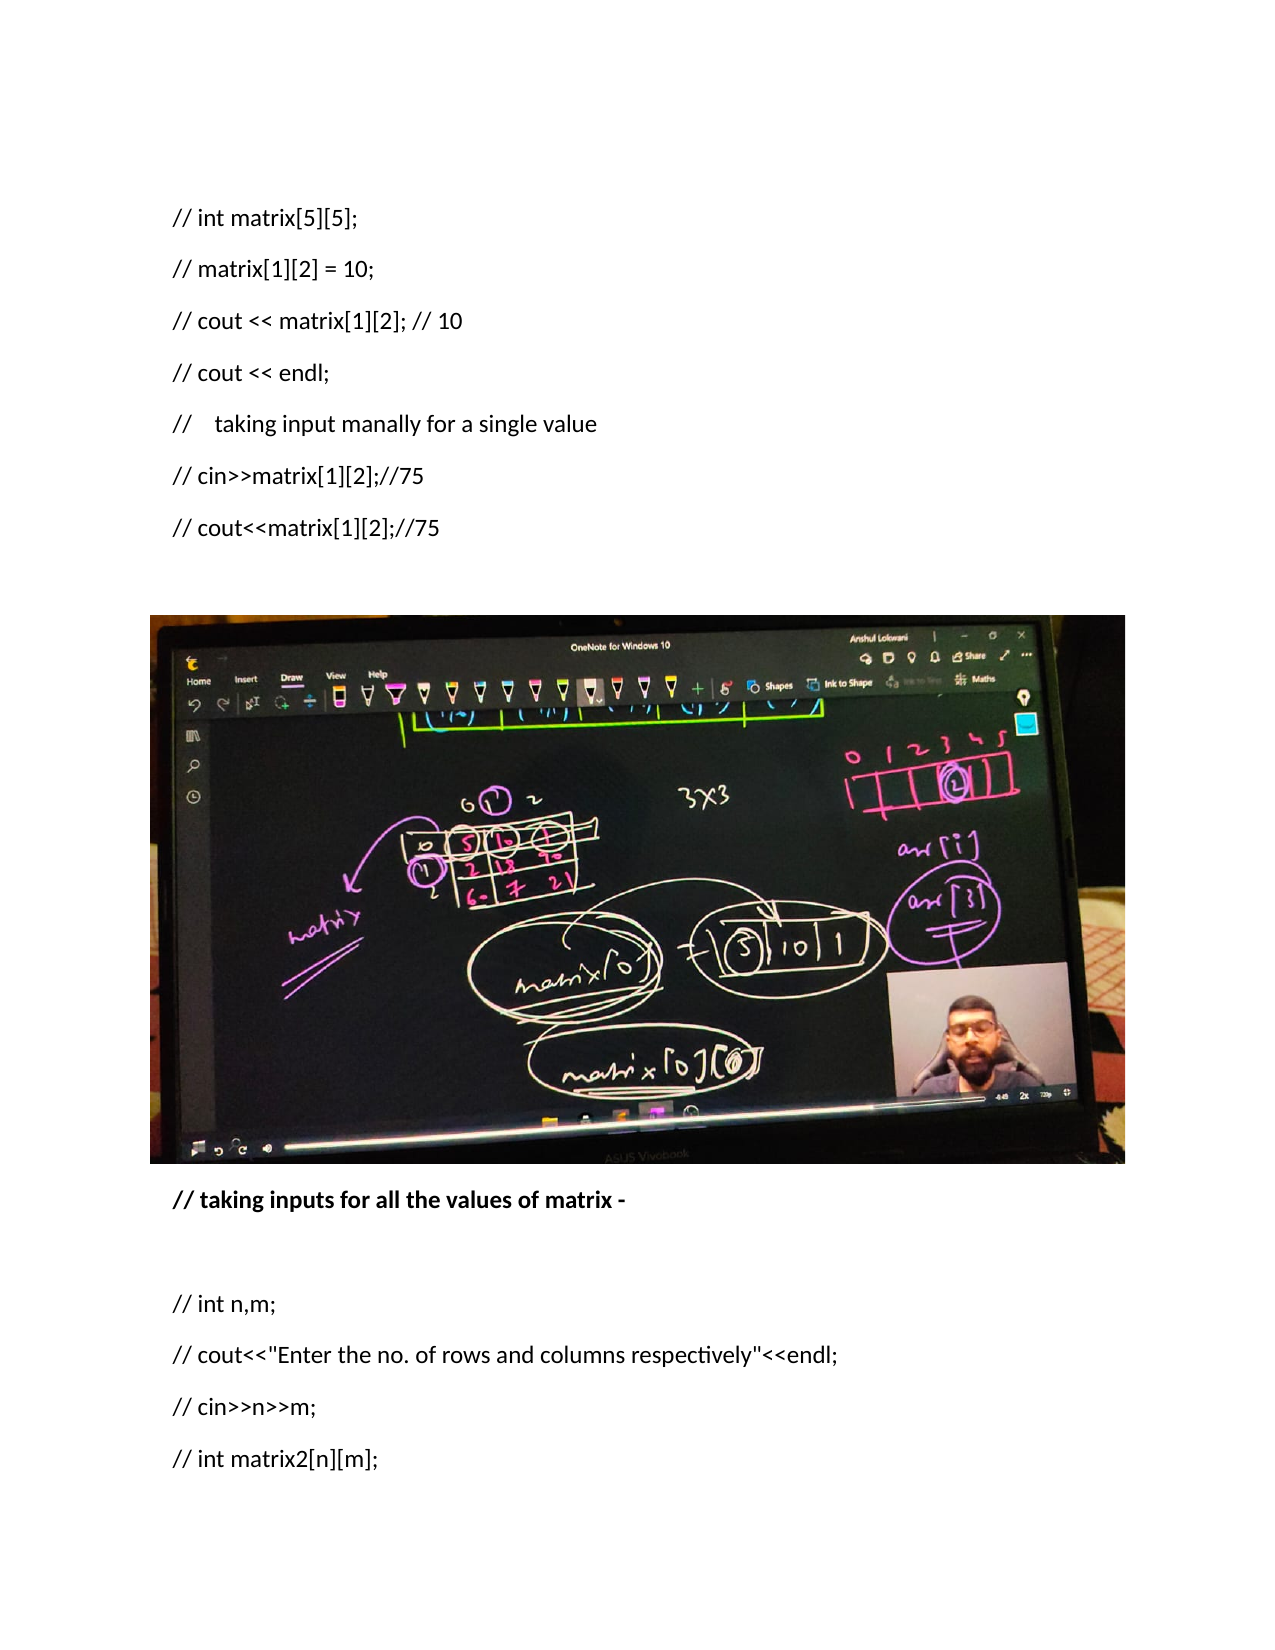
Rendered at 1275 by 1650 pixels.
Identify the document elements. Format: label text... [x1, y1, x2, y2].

text // cin>>n>>m; [150, 1391, 1125, 1422]
text // cout<<"Enter the no. of rows and columns respectively"<<endl; [150, 1339, 1125, 1370]
text // taking inputs for all the values of matrix - [150, 1184, 1125, 1215]
text // int n,m; [150, 1288, 1125, 1318]
text // cout<<matrix[1][2];//75 [150, 512, 1125, 542]
text // int matrix2[n][m]; [150, 1443, 1125, 1473]
text // int matrix[5][5]; [150, 202, 1125, 232]
text // cin>>matrix[1][2];//75 [150, 460, 1125, 491]
picture [150, 615, 1125, 1164]
text // cout << endl; [150, 357, 1125, 387]
text // taking input manally for a single value [150, 408, 1125, 439]
text // matrix[1][2] = 10; [150, 253, 1125, 284]
text // cout << matrix[1][2]; // 10 [150, 305, 1125, 336]
